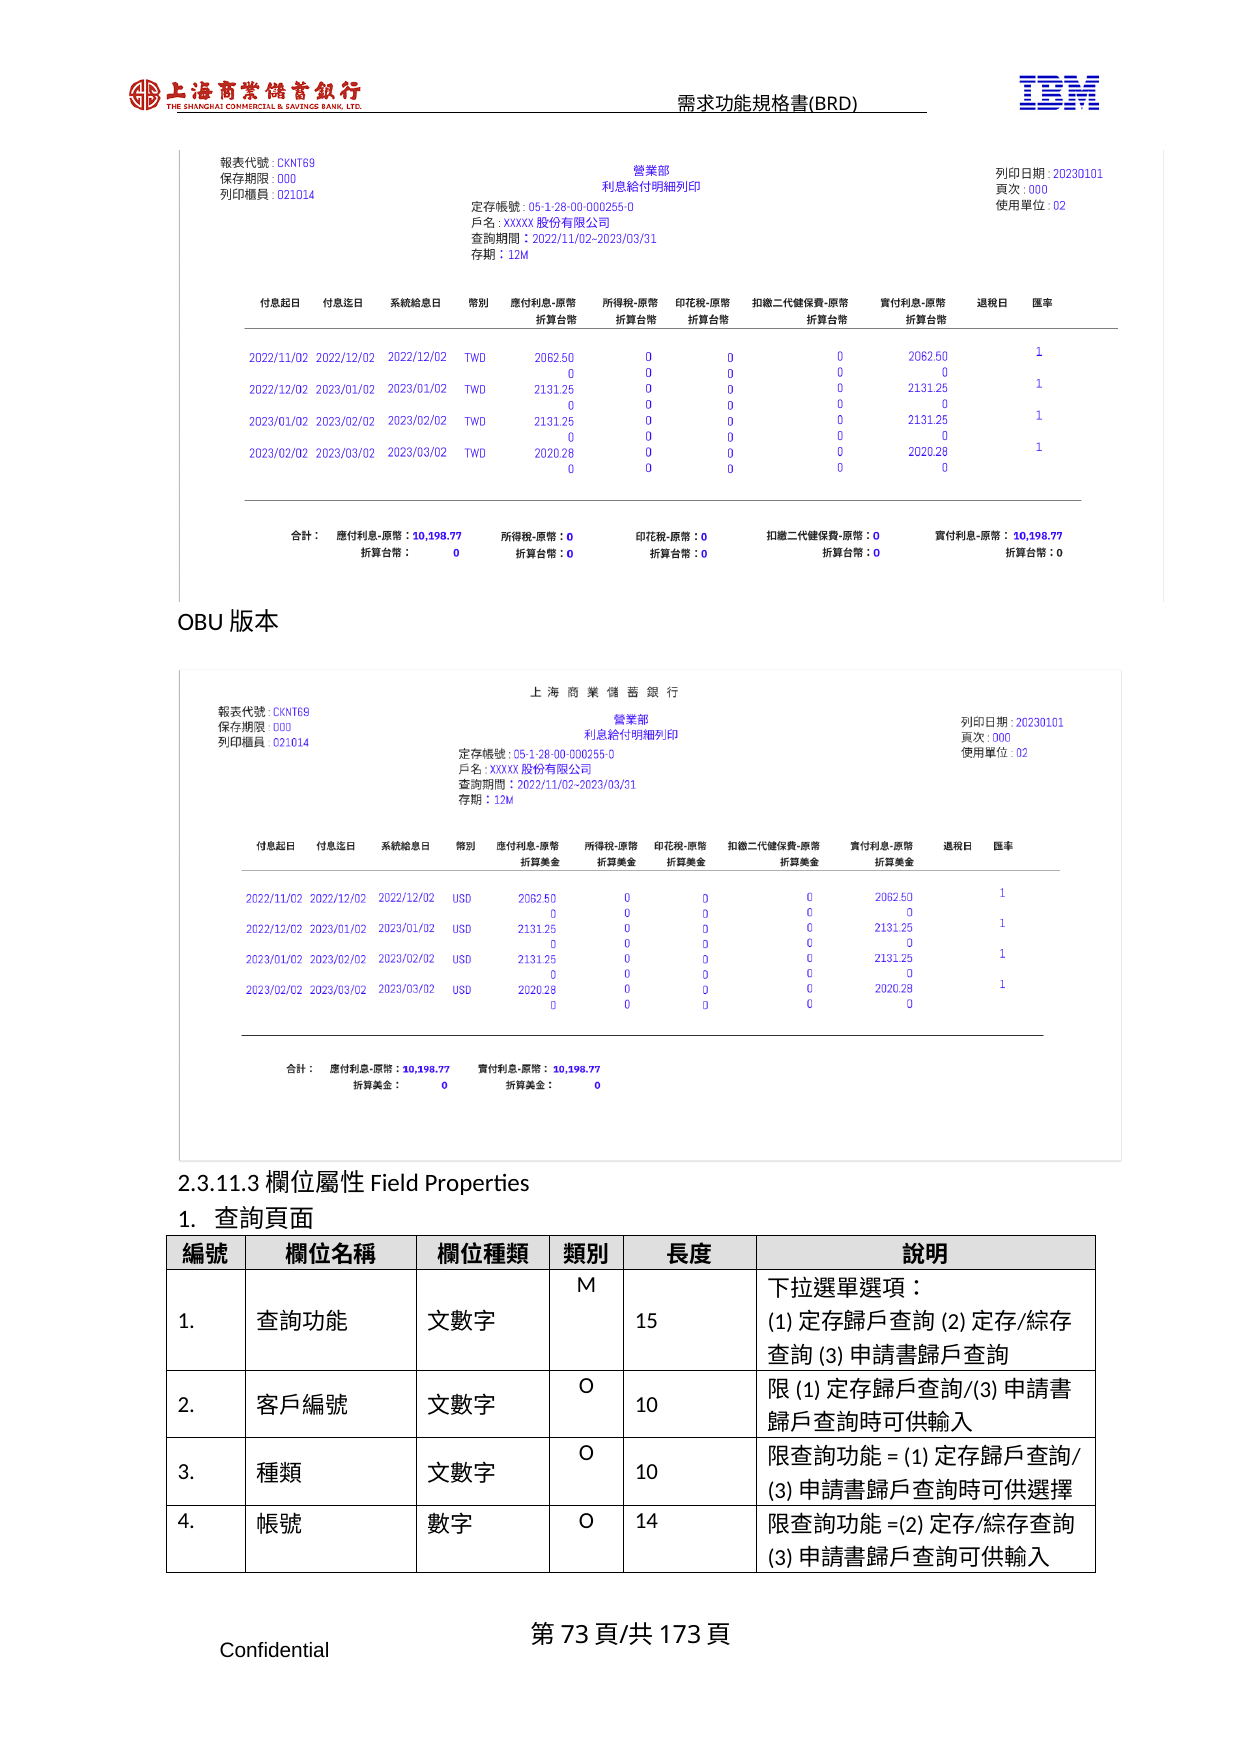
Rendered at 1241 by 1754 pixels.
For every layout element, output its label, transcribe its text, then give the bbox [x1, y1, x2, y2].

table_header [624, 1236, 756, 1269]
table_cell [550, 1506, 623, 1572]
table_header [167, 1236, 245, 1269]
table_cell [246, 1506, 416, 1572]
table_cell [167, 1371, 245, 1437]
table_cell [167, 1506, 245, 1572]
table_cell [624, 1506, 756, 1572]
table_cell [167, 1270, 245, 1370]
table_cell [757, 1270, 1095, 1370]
picture [177, 150, 1165, 602]
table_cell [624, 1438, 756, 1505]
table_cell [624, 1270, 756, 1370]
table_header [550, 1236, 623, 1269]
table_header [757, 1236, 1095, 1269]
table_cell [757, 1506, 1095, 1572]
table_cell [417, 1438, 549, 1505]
list 查詢頁面 [177, 1198, 1122, 1235]
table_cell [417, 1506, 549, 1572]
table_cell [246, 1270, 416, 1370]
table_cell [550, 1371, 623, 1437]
text 2.3.11.3 欄位屬性Field Properties [177, 1163, 1122, 1198]
text OBU 版本 [177, 602, 1122, 638]
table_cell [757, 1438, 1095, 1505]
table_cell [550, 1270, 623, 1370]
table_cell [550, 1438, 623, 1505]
picture [122, 77, 369, 113]
picture [177, 668, 1123, 1163]
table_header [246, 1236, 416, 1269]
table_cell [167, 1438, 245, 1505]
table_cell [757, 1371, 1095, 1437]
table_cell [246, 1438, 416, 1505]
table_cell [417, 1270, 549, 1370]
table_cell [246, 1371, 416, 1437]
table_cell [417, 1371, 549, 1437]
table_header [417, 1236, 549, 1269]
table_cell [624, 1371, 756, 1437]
